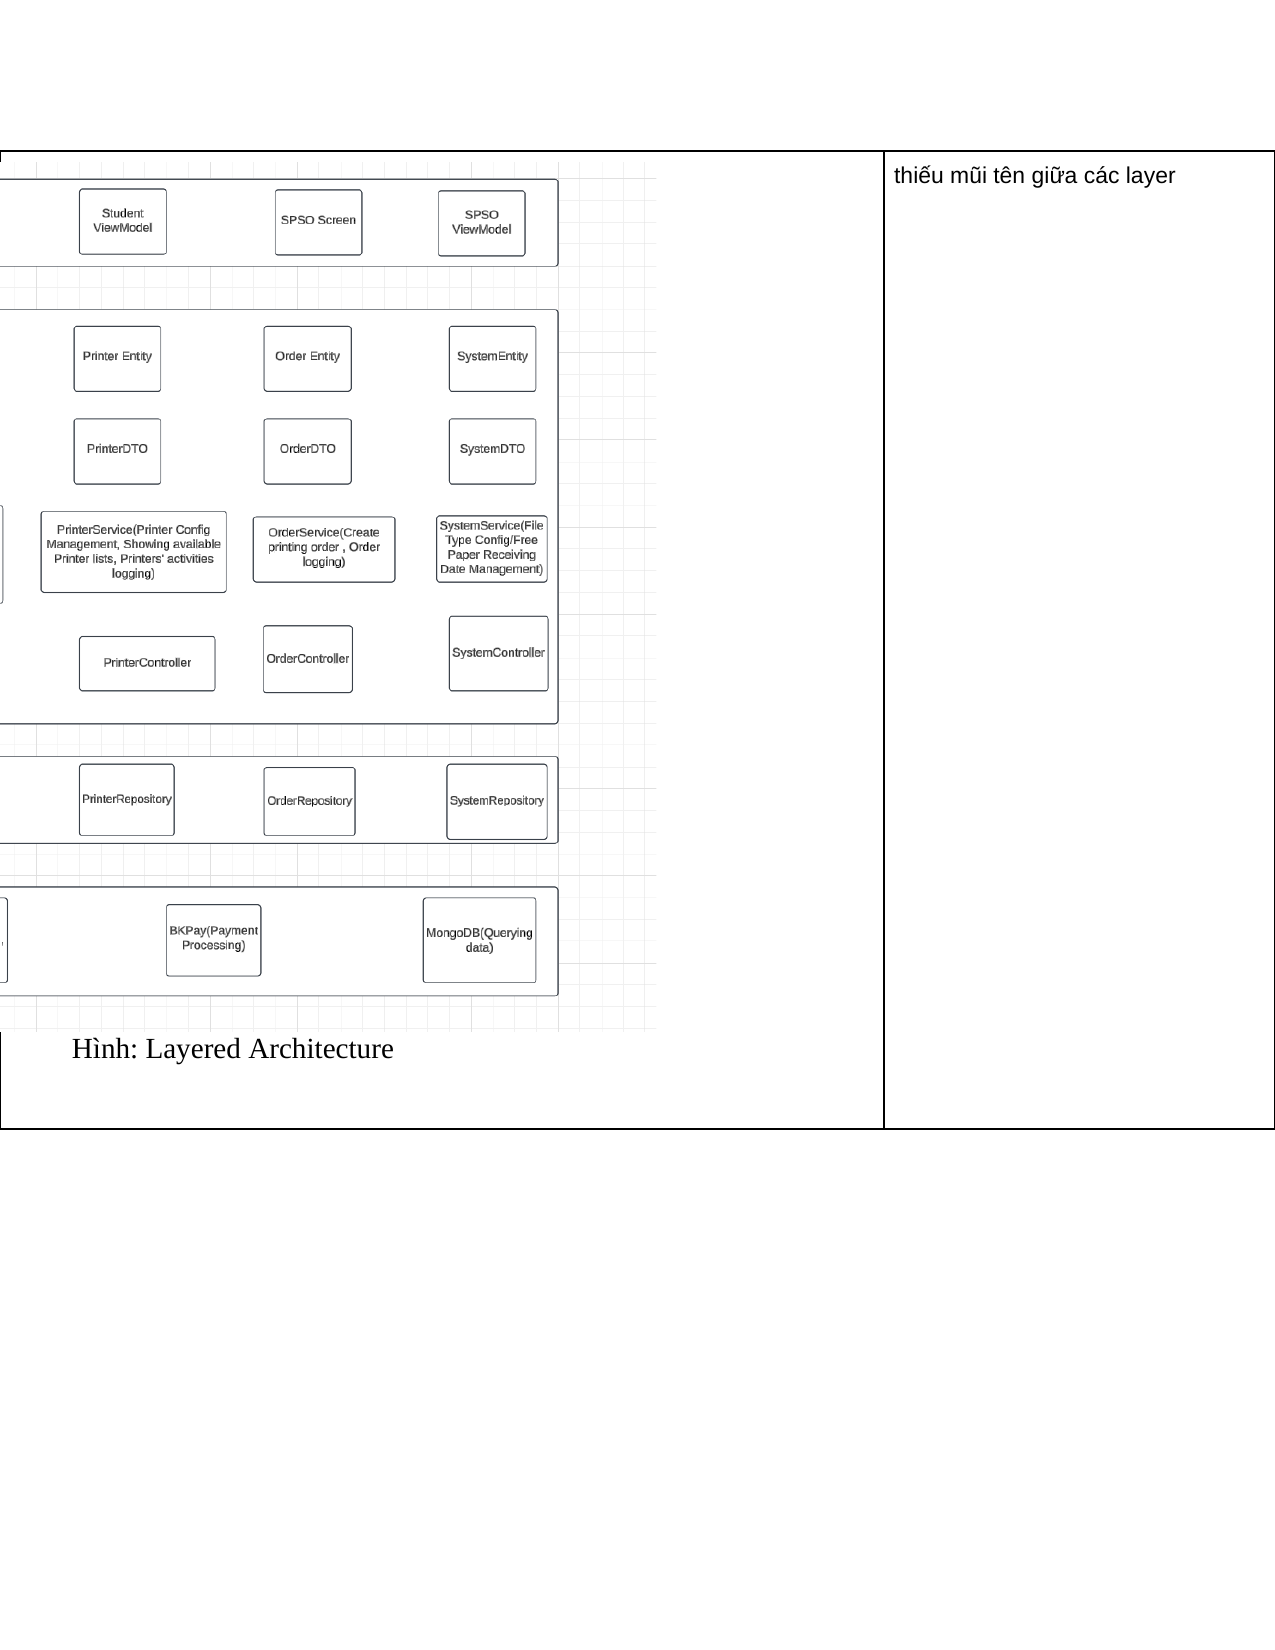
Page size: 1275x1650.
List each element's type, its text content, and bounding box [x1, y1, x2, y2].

table_cell Hình: Layered Architecture CN01_10_PROJECT 3 [1, 152, 883, 1128]
picture [0, 162, 657, 1032]
table_cell thiếu mũi tên giữa các layer [885, 152, 1274, 1128]
